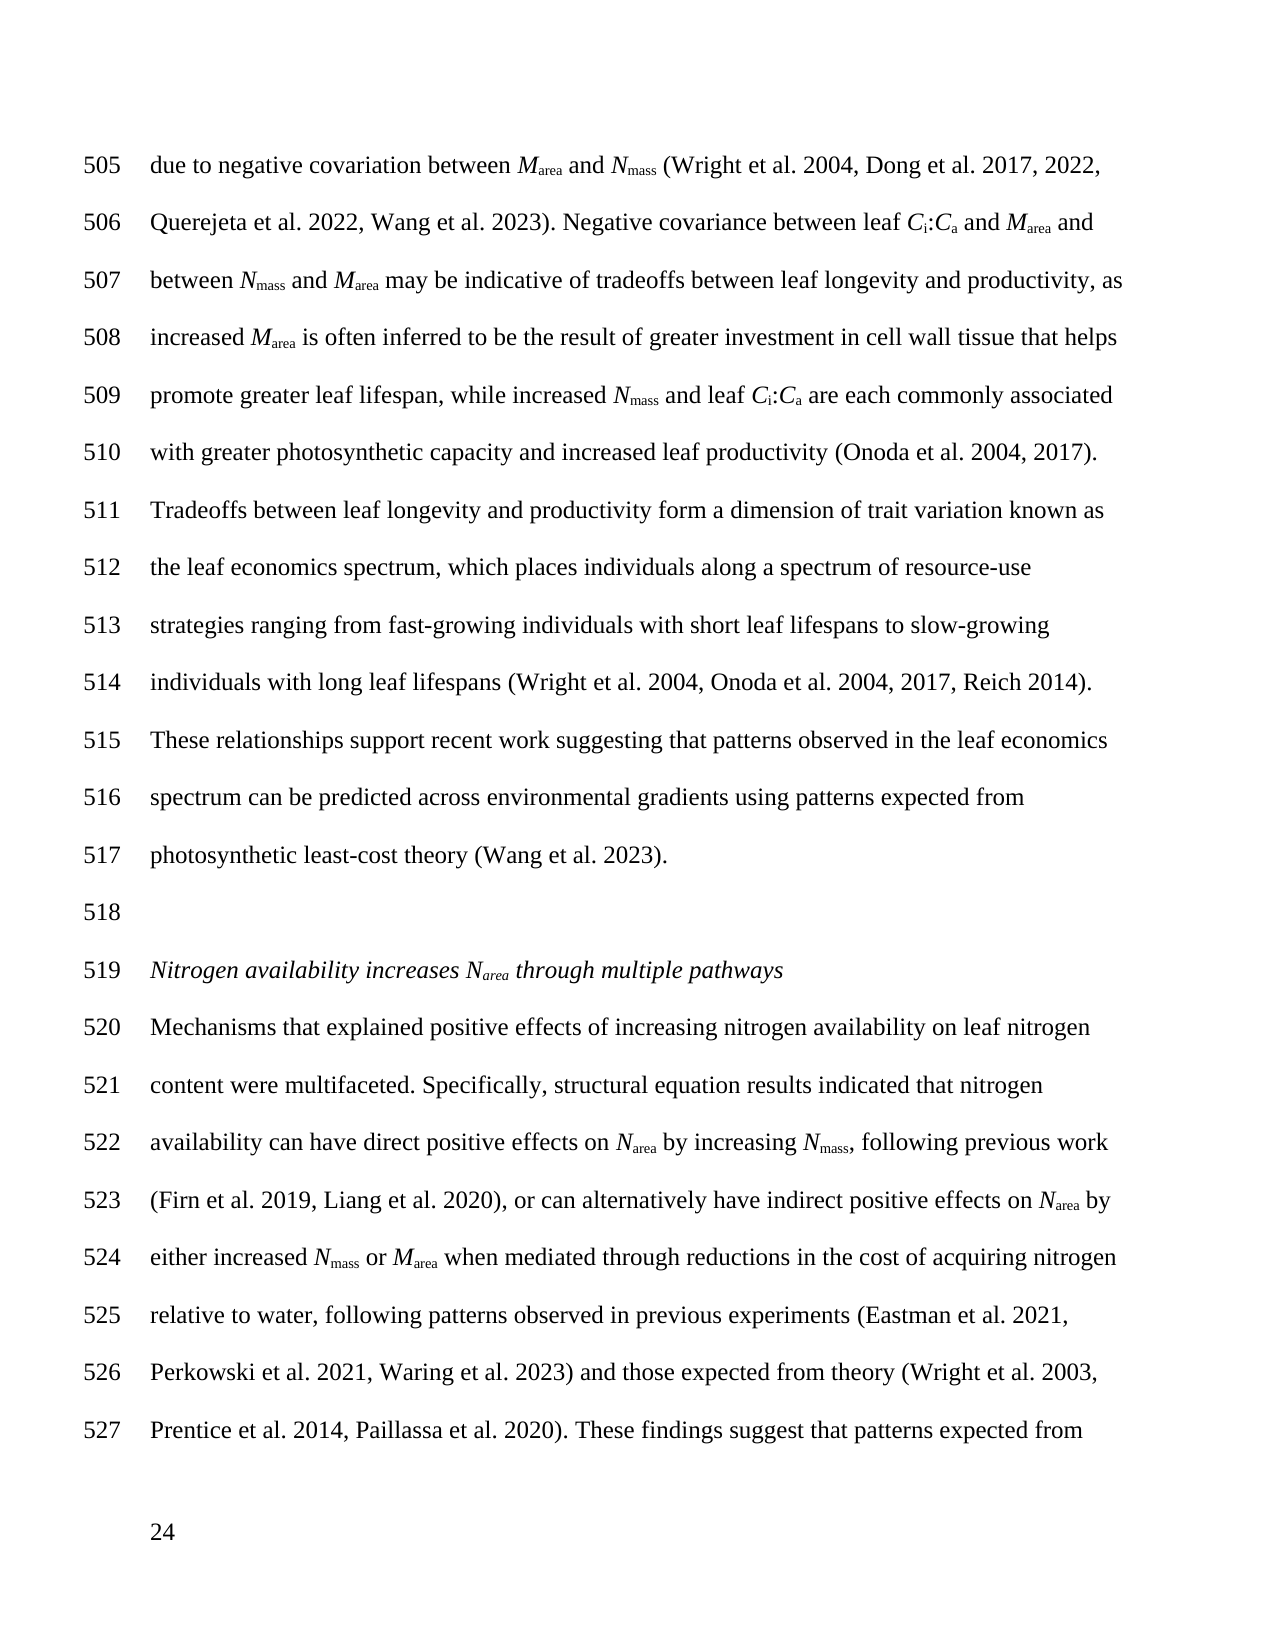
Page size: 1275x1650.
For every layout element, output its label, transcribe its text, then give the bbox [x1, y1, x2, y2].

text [150, 150, 1125, 869]
text Nitrogen availability increases Narea through multiple pathways [150, 955, 1125, 984]
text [150, 1012, 1125, 1444]
